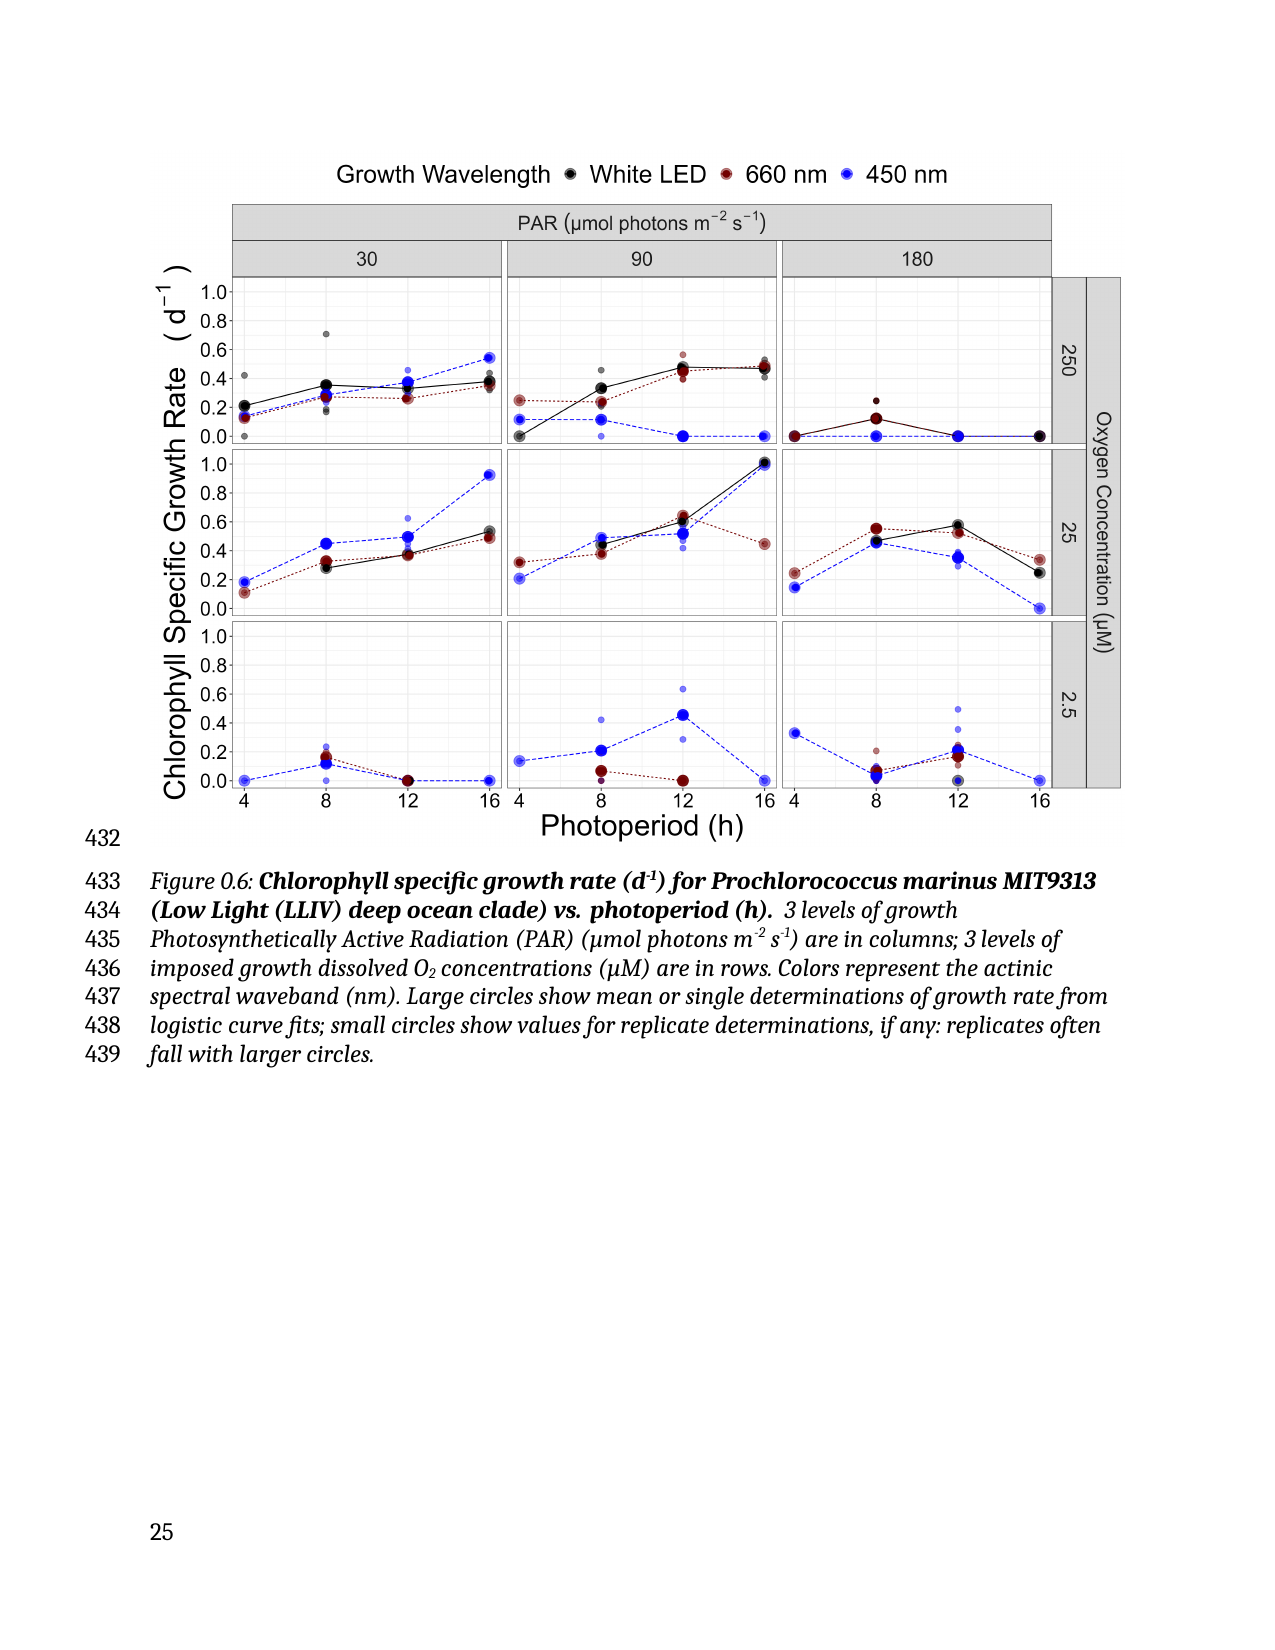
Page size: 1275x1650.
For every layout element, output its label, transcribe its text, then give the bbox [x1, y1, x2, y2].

picture [150, 150, 1125, 847]
text Figure 0.6: Chlorophyll specific growth rate (d-1) for Prochlorococcus marinus MIT9313 (Low Light (LLIV) deep ocean clade) vs. photoperiod (h). 3 levels of growth Photosynthetically Active Radiation (PAR) (µmol photons m-2 s-1) are in columns; 3 levels of imposed growth dissolved O2 concentrations (µM) are in rows. Colors represent the actinic spectral waveband (nm). Large circles show mean or single determinations of growth rate from logistic curve fits; small circles show values for replicate determinations, if any: replicates often fall with larger circles. [150, 867, 1125, 1068]
